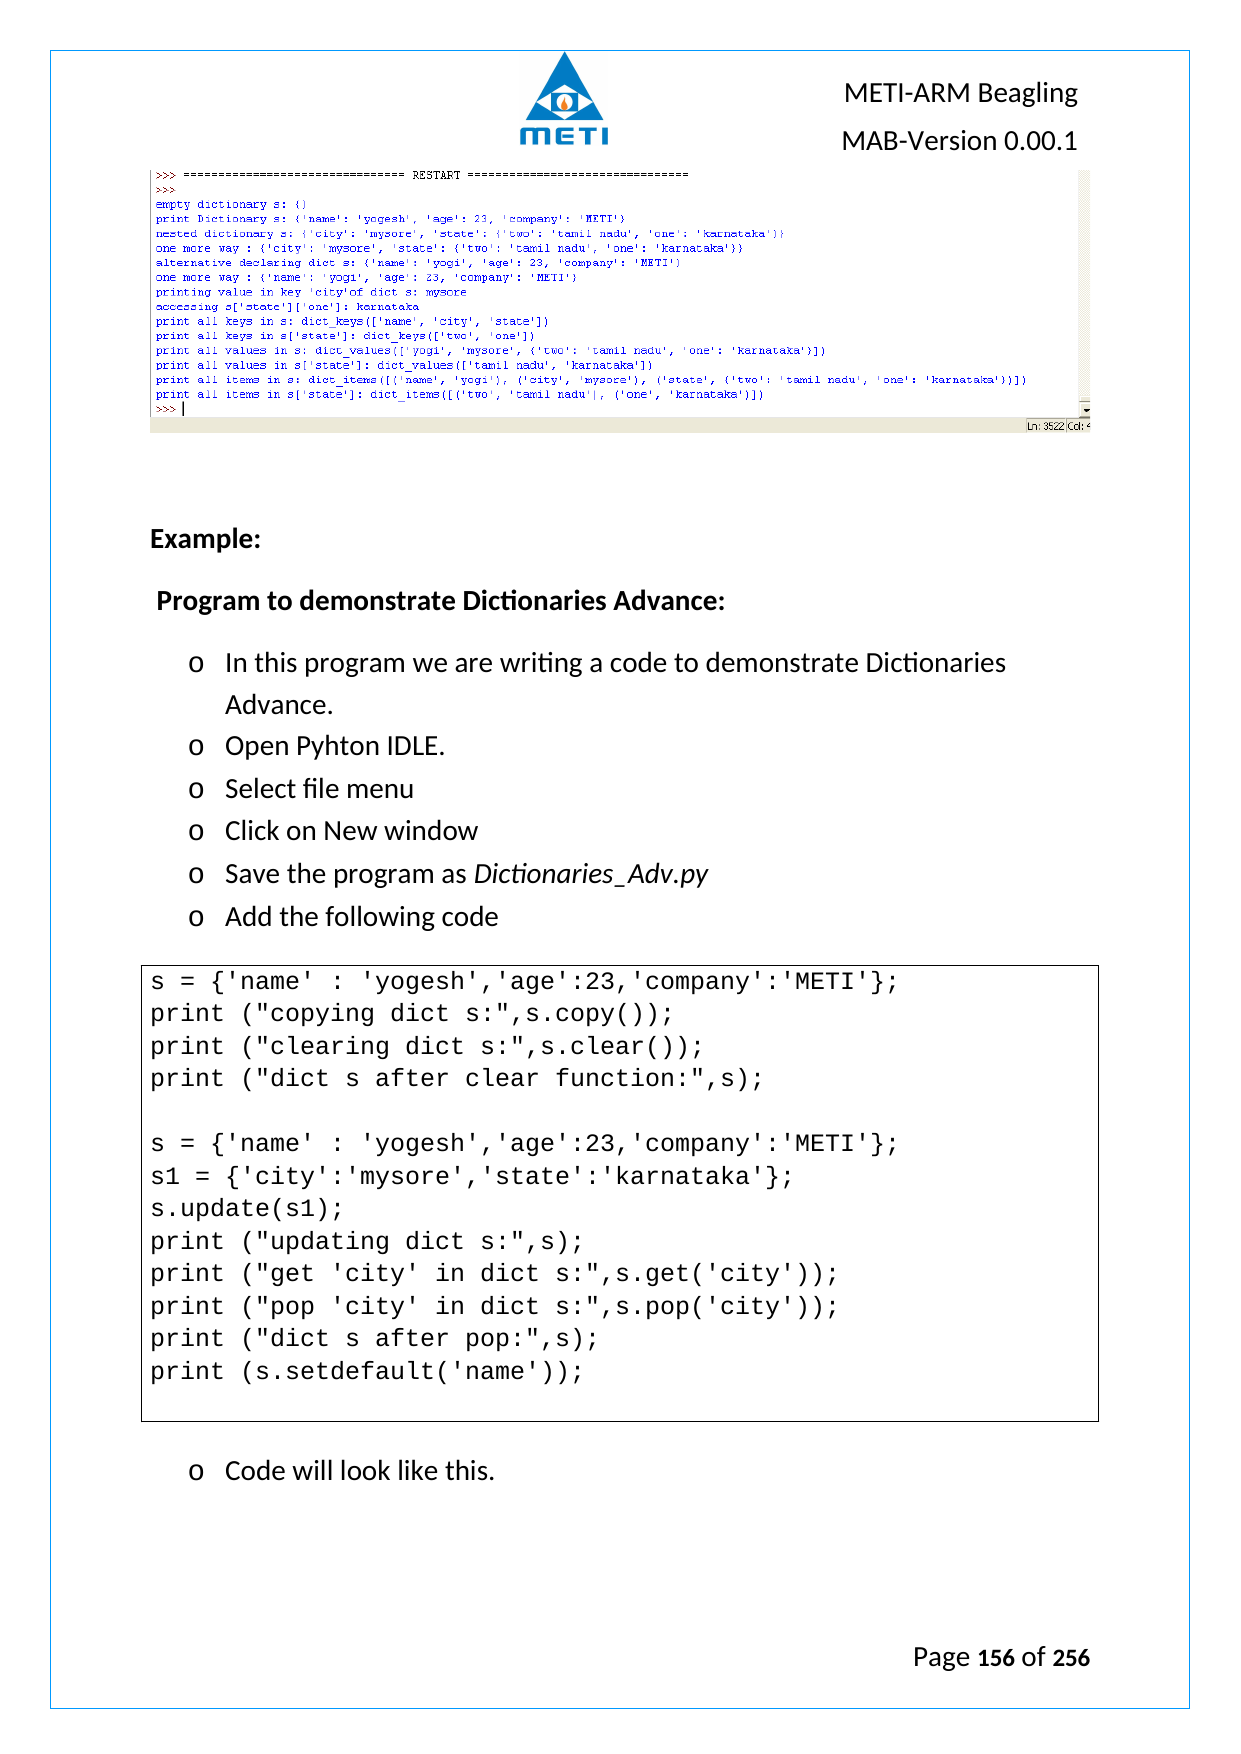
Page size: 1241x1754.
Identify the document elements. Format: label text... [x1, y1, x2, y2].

text s1 = {'city':'mysore','state':'karnataka'}; [142, 1160, 1098, 1192]
list Code will look like this. [187, 1452, 1090, 1489]
text print ("copying dict s:",s.copy()); [142, 998, 1098, 1029]
text print ("dict s after clear function:",s); [142, 1063, 1098, 1094]
text Program to demonstrate Dictionaries Advance: [150, 582, 1090, 618]
list Open Pyhton IDLE. [187, 727, 1090, 764]
list Click on New window [187, 812, 1090, 849]
text s.update(s1); [142, 1193, 1098, 1224]
text print (s.setdefault('name')); [142, 1355, 1098, 1387]
text s = {'name' : 'yogesh','age':23,'company':'METI'}; [142, 966, 1098, 997]
text print ("dict s after pop:",s); [142, 1323, 1098, 1354]
picture [150, 170, 1091, 433]
text print ("updating dict s:",s); [142, 1225, 1098, 1257]
text s = {'name' : 'yogesh','age':23,'company':'METI'}; [142, 1128, 1098, 1159]
list Select file menu [187, 770, 1090, 807]
text print ("get 'city' in dict s:",s.get('city')); [142, 1258, 1098, 1289]
text Example: [150, 520, 1090, 556]
text print ("clearing dict s:",s.clear()); [142, 1030, 1098, 1062]
text print ("pop 'city' in dict s:",s.pop('city')); [142, 1290, 1098, 1322]
list In this program we are writing a code to demonstrate Dictionaries Advance. [187, 644, 1090, 722]
list Save the program as Dictionaries_Adv.py [187, 855, 1090, 892]
picture [519, 51, 609, 146]
list Add the following code [187, 898, 1090, 935]
